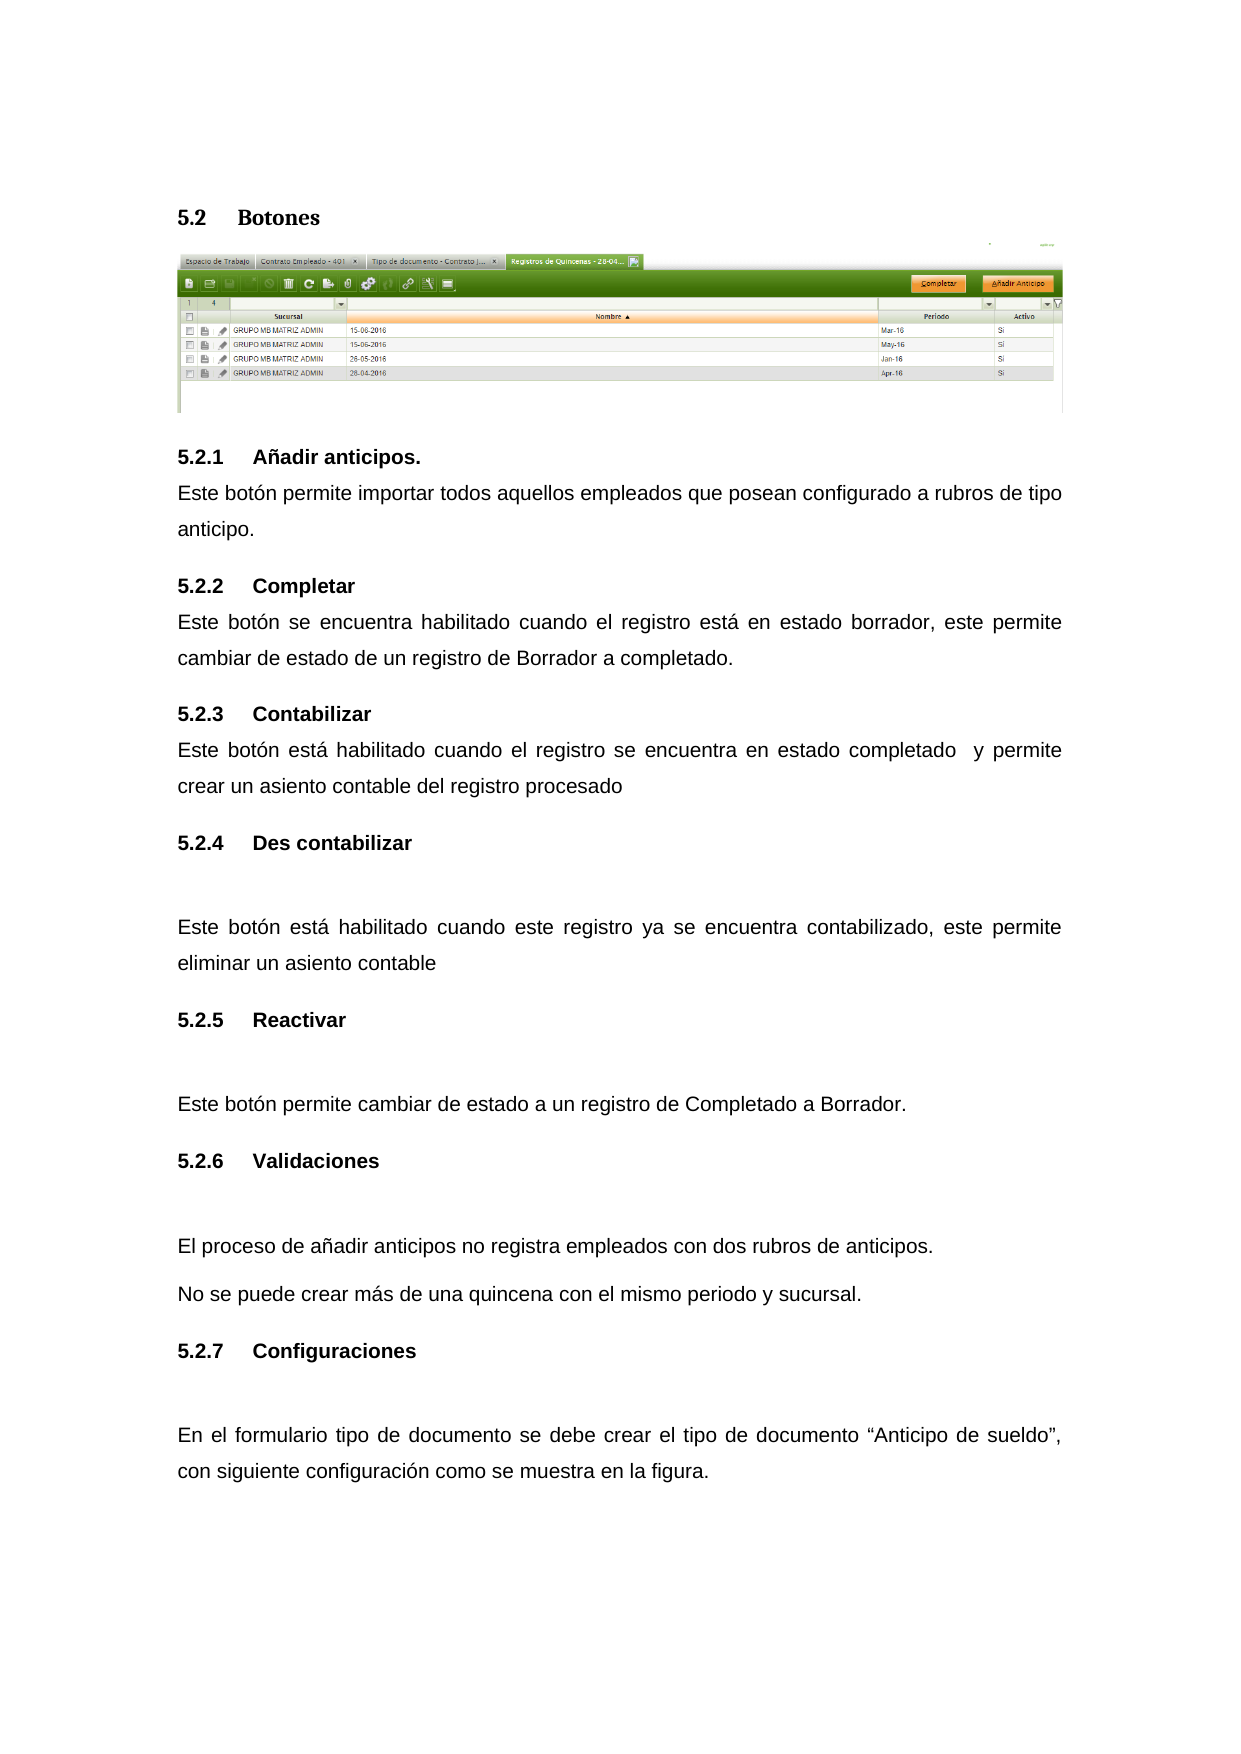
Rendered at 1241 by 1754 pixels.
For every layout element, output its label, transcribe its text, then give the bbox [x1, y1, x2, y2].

text Este botón se encuentra habilitado cuando el registro está en estado borrador, este permite cambiar de estado de un registro de Borrador a completado. [177, 609, 1063, 669]
text Este botón está habilitado cuando este registro ya se encuentra contabilizado, este permite eliminar un asiento contable [177, 915, 1063, 975]
text Este botón permite cambiar de estado a un registro de Completado a Borrador. [177, 1092, 1063, 1116]
text No se puede crear más de una quincena con el mismo periodo y sucursal. [177, 1282, 1063, 1306]
subtitle Validaciones [177, 1149, 1063, 1173]
subtitle Des contabilizar [177, 831, 1063, 855]
text Este botón permite importar todos aquellos empleados que posean configurado a rubros de tipo anticipo. [177, 481, 1063, 541]
subtitle Configuraciones [177, 1339, 1063, 1363]
text En el formulario tipo de documento se debe crear el tipo de documento “Anticipo de sueldo”, con siguiente configuración como se muestra en la figura. [177, 1423, 1063, 1483]
subtitle Botones [177, 204, 1063, 231]
subtitle Reactivar [177, 1008, 1063, 1032]
picture [177, 243, 1063, 413]
subtitle Completar [177, 573, 1063, 597]
text El proceso de añadir anticipos no registra empleados con dos rubros de anticipos. [177, 1233, 1063, 1257]
subtitle Contabilizar [177, 702, 1063, 726]
text Este botón está habilitado cuando el registro se encuentra en estado completado y permite crear un asiento contable del registro procesado [177, 738, 1063, 798]
subtitle Añadir anticipos. [177, 445, 1063, 469]
